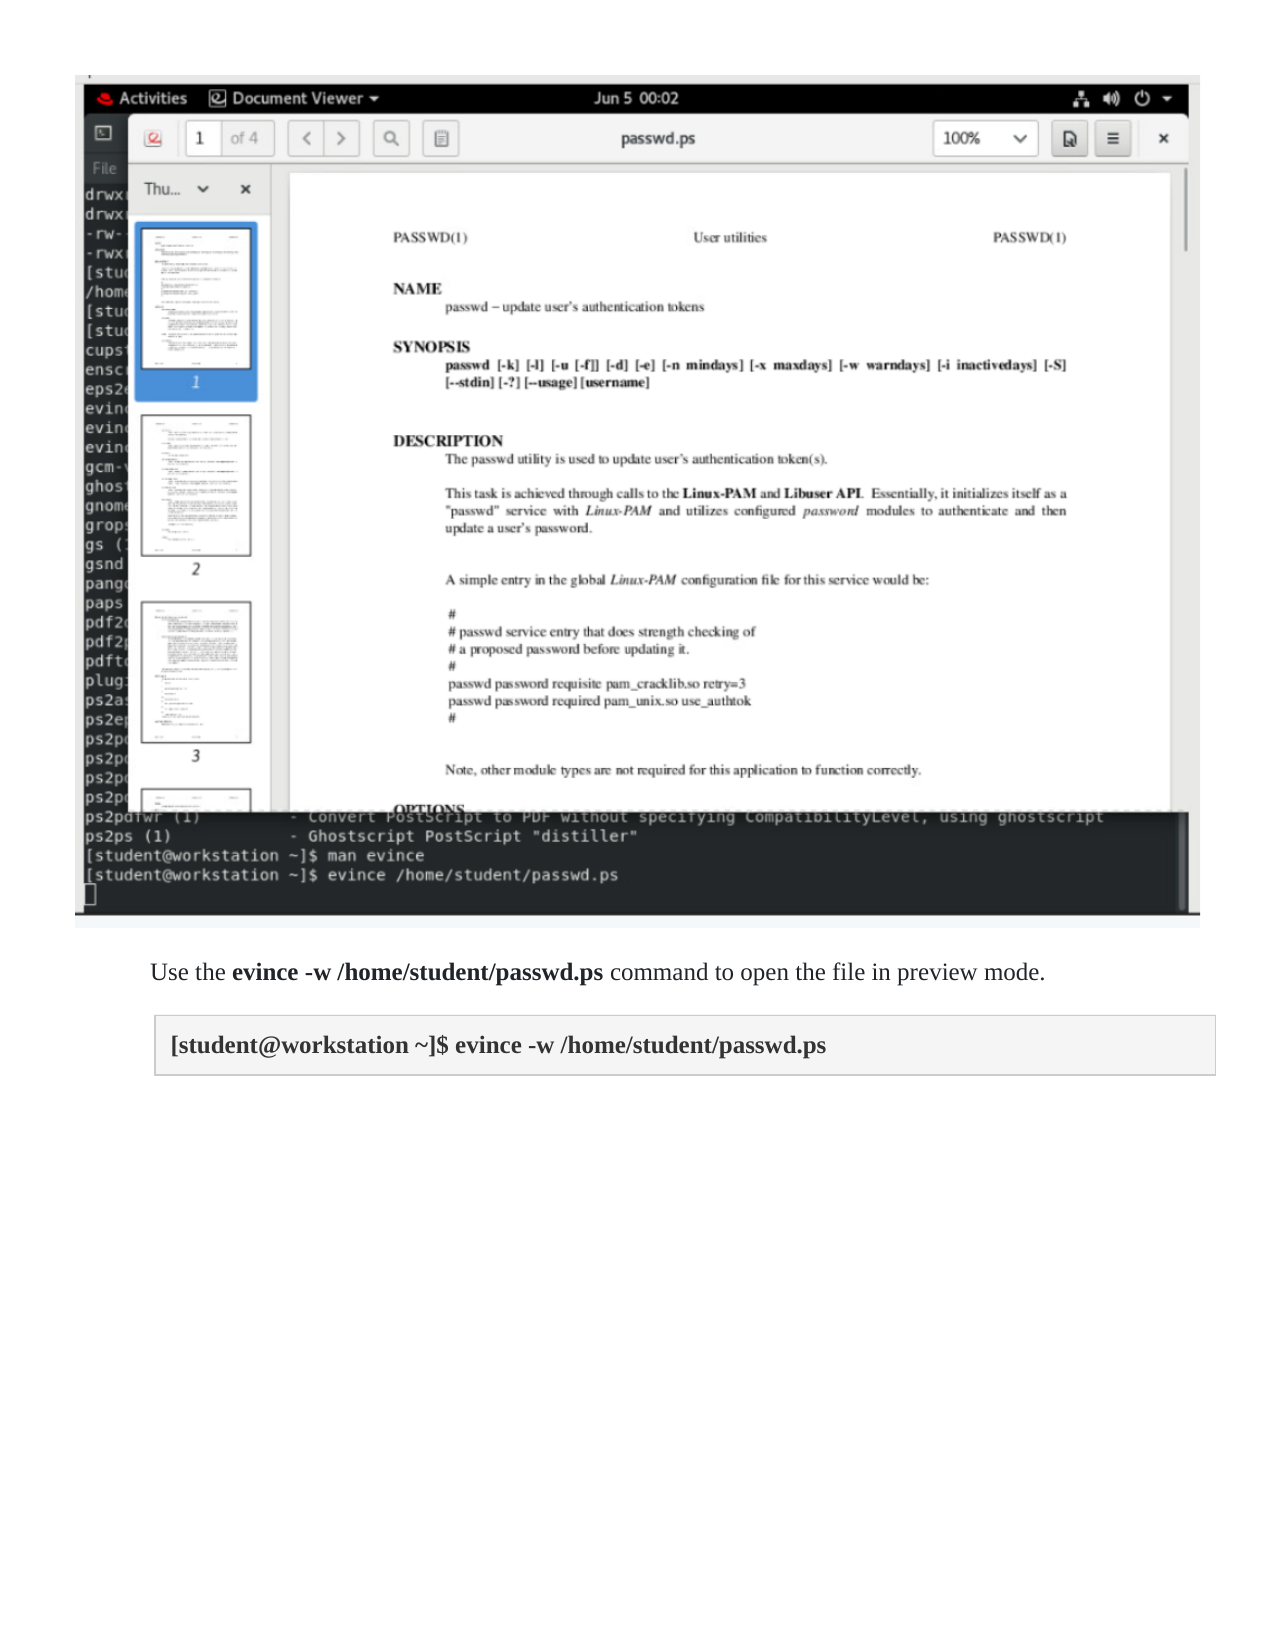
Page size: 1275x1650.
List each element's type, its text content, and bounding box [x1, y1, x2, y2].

picture [75, 75, 1200, 928]
text [student@workstation ~]$ evince -w /home/student/passwd.ps [156, 1016, 1215, 1074]
text Use the evince -w /home/student/passwd.ps command to open the file in preview mode. [150, 957, 1200, 985]
